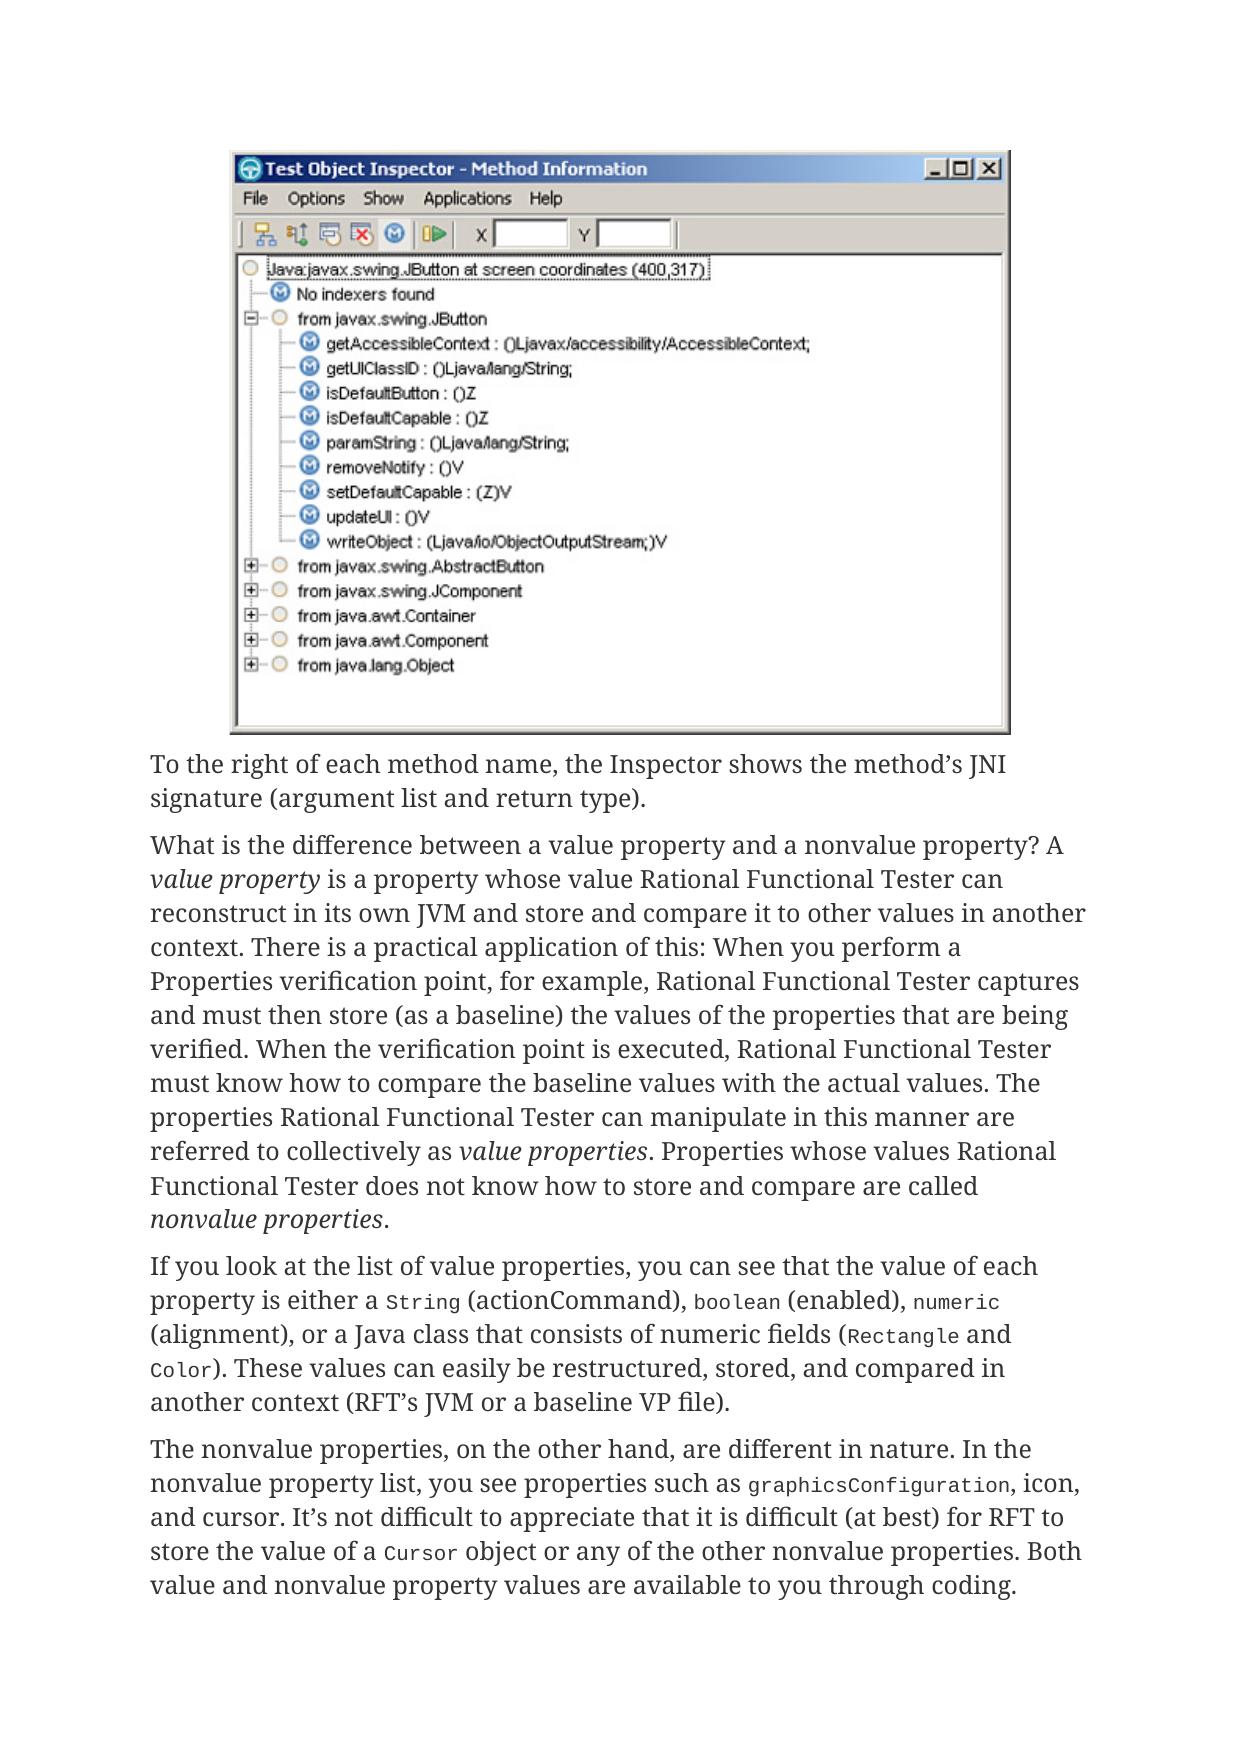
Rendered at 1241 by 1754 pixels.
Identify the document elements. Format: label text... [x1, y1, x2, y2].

text If you look at the list of value properties, you can see that the value of each property is either a String (actionCommand), boolean (enabled), numeric (alignment), or a Java class that consists of numeric fields (Rectangle and Color). These values can easily be restructured, stored, and compared in another context (RFT’s JVM or a baseline VP file). [150, 1249, 1090, 1419]
text What is the difference between a value property and a nonvalue property? A value property is a property whose value Rational Functional Tester can reconstruct in its own JVM and store and compare it to other values in another context. There is a practical application of this: When you perform a Properties verification point, for example, Rational Functional Tester captures and must then store (as a baseline) the values of the properties that are being verified. When the verification point is executed, Rational Functional Tester must know how to compare the baseline values with the actual values. The properties Rational Functional Tester can manipulate in this manner are referred to collectively as value properties. Properties whose values Rational Functional Tester does not know how to store and compare are called nonvalue properties. [150, 827, 1090, 1236]
text The nonvalue properties, on the other hand, are different in nature. In the nonvalue property list, you see properties such as graphicsConfiguration, icon, and cursor. It’s not difficult to appreciate that it is difficult (at best) for RFT to store the value of a Cursor object or any of the other nonvalue properties. Both value and nonvalue property values are available to you through coding. [150, 1432, 1090, 1602]
picture [229, 150, 1011, 735]
text To the right of each method name, the Inspector shows the method’s JNI signature (argument list and return type). [150, 747, 1090, 815]
